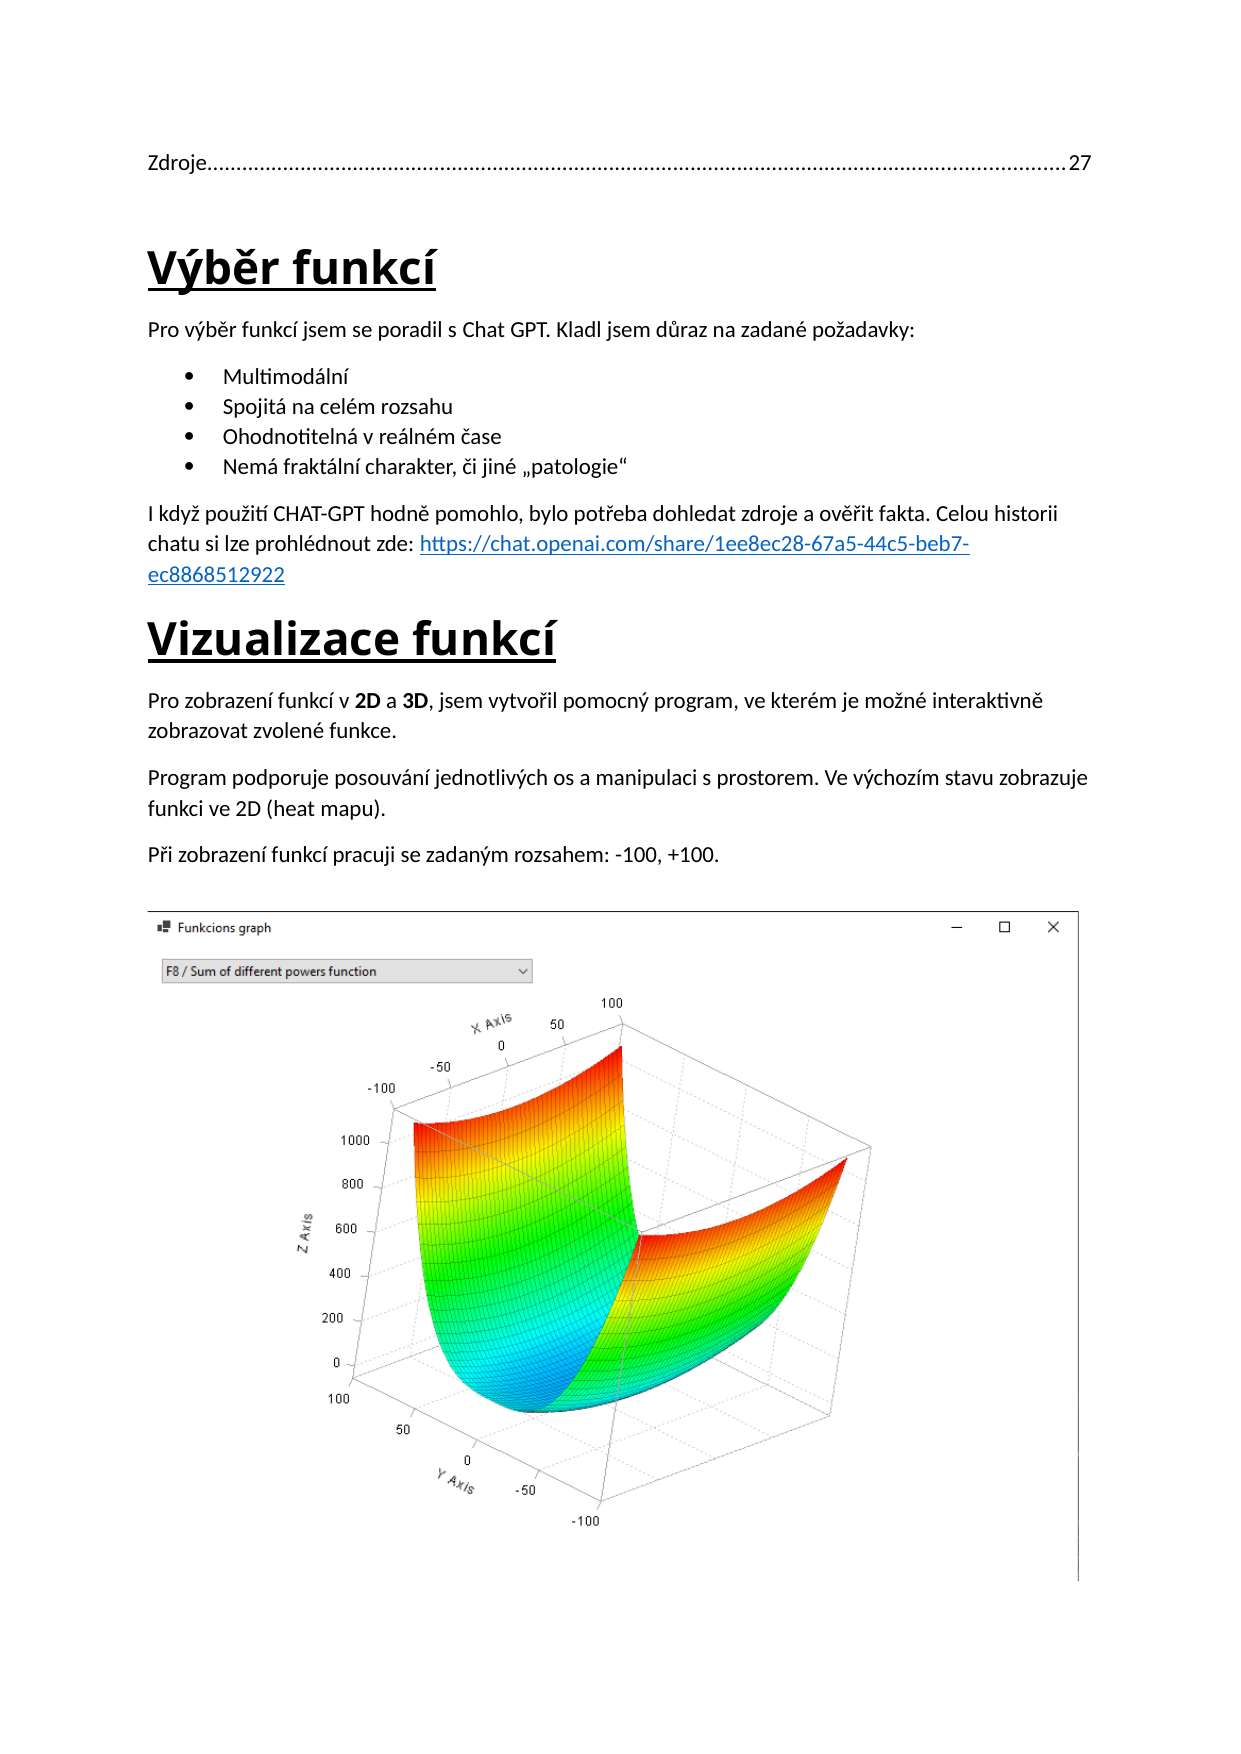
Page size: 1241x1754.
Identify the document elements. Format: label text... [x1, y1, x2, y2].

text Pro výběr funkcí jsem se poradil s Chat GPT. Kladl jsem důraz na zadané požadavky: [148, 315, 1093, 343]
list Nemá fraktální charakter, či jiné „patologie“ [185, 452, 1093, 480]
text I když použití CHAT-GPT hodně pomohlo, bylo potřeba dohledat zdroje a ověřit fakta. Celou historii chatu si lze prohlédnout zde: https://chat.openai.com/share/1ee8ec28-67a5-44c5-beb7-ec8868512922 [148, 499, 1093, 588]
text Při zobrazení funkcí pracuji se zadaným rozsahem: -100, +100. [148, 841, 1093, 868]
list Spojitá na celém rozsahu [185, 392, 1093, 420]
subtitle Vizualizace funkcí [148, 607, 1093, 669]
subtitle Výběr funkcí [148, 235, 1093, 297]
picture [147, 911, 1079, 1581]
list Multimodální [185, 362, 1093, 390]
text Program podporuje posouvání jednotlivých os a manipulaci s prostorem. Ve výchozím stavu zobrazuje funkci ve 2D (heat mapu). [148, 763, 1093, 822]
text Pro zobrazení funkcí v 2D a 3D, jsem vytvořil pomocný program, ve kterém je možné interaktivně zobrazovat zvolené funkce. [148, 686, 1093, 744]
list Ohodnotitelná v reálném čase [185, 422, 1093, 450]
